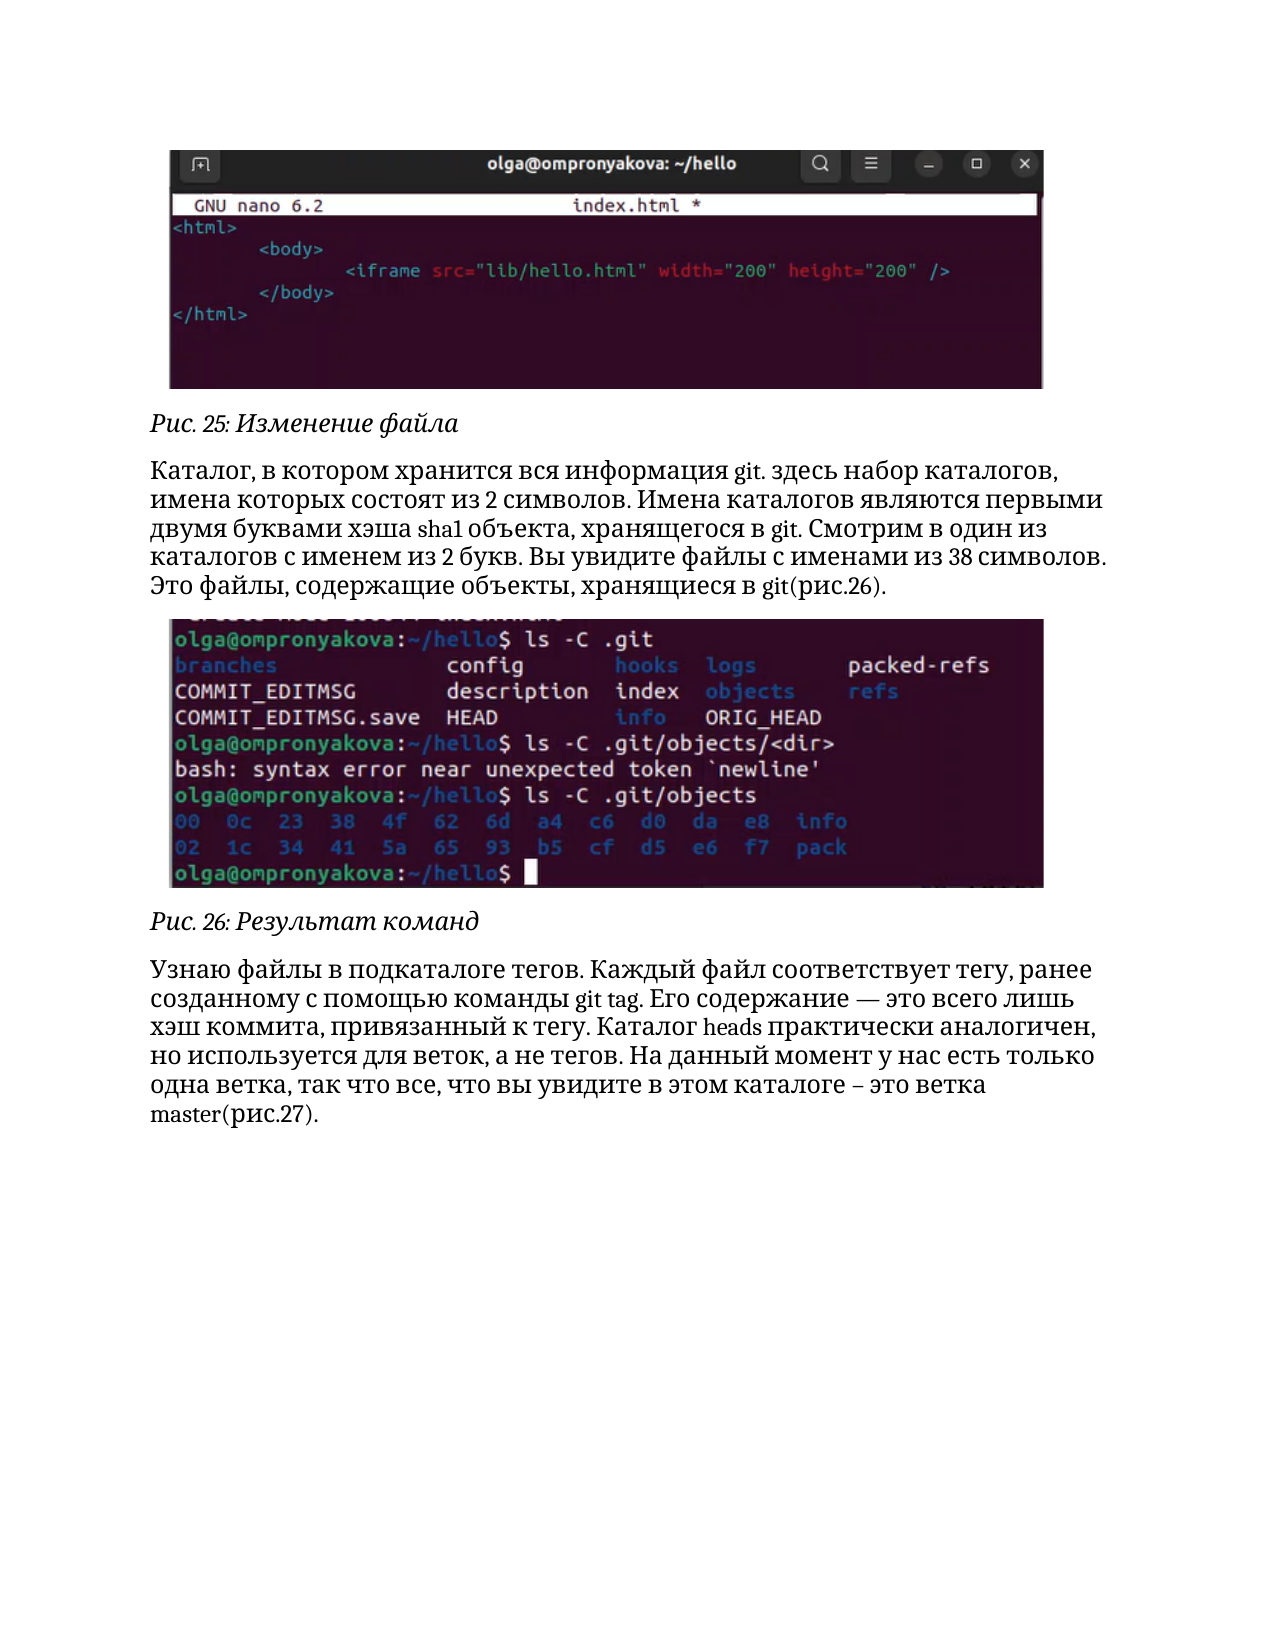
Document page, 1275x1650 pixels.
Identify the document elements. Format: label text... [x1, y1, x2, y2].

text Рис. 25: Изменение файла [150, 409, 1125, 438]
picture [168, 150, 1044, 389]
text Рис. 26: Результат команд [150, 908, 1125, 937]
picture [168, 619, 1044, 888]
text Каталог, в котором хранится вся информация git. здесь набор каталогов, имена которых состоят из 2 символов. Имена каталогов являются первыми двумя буквами хэша sha1 объекта, хранящегося в git. Смотрим в один из каталогов с именем из 2 букв. Вы увидите файлы с именами из 38 символов. Это файлы, содержащие объекты, хранящиеся в git(рис.26). [150, 457, 1125, 601]
text Узнаю файлы в подкаталоге тегов. Каждый файл соответствует тегу, ранее созданному с помощью команды git tag. Его содержание — это всего лишь хэш коммита, привязанный к тегу. Каталог heads практически аналогичен, но используется для веток, а не тегов. На данный момент у нас есть только одна ветка, так что все, что вы увидите в этом каталоге – это ветка master(рис.27). [150, 956, 1125, 1128]
